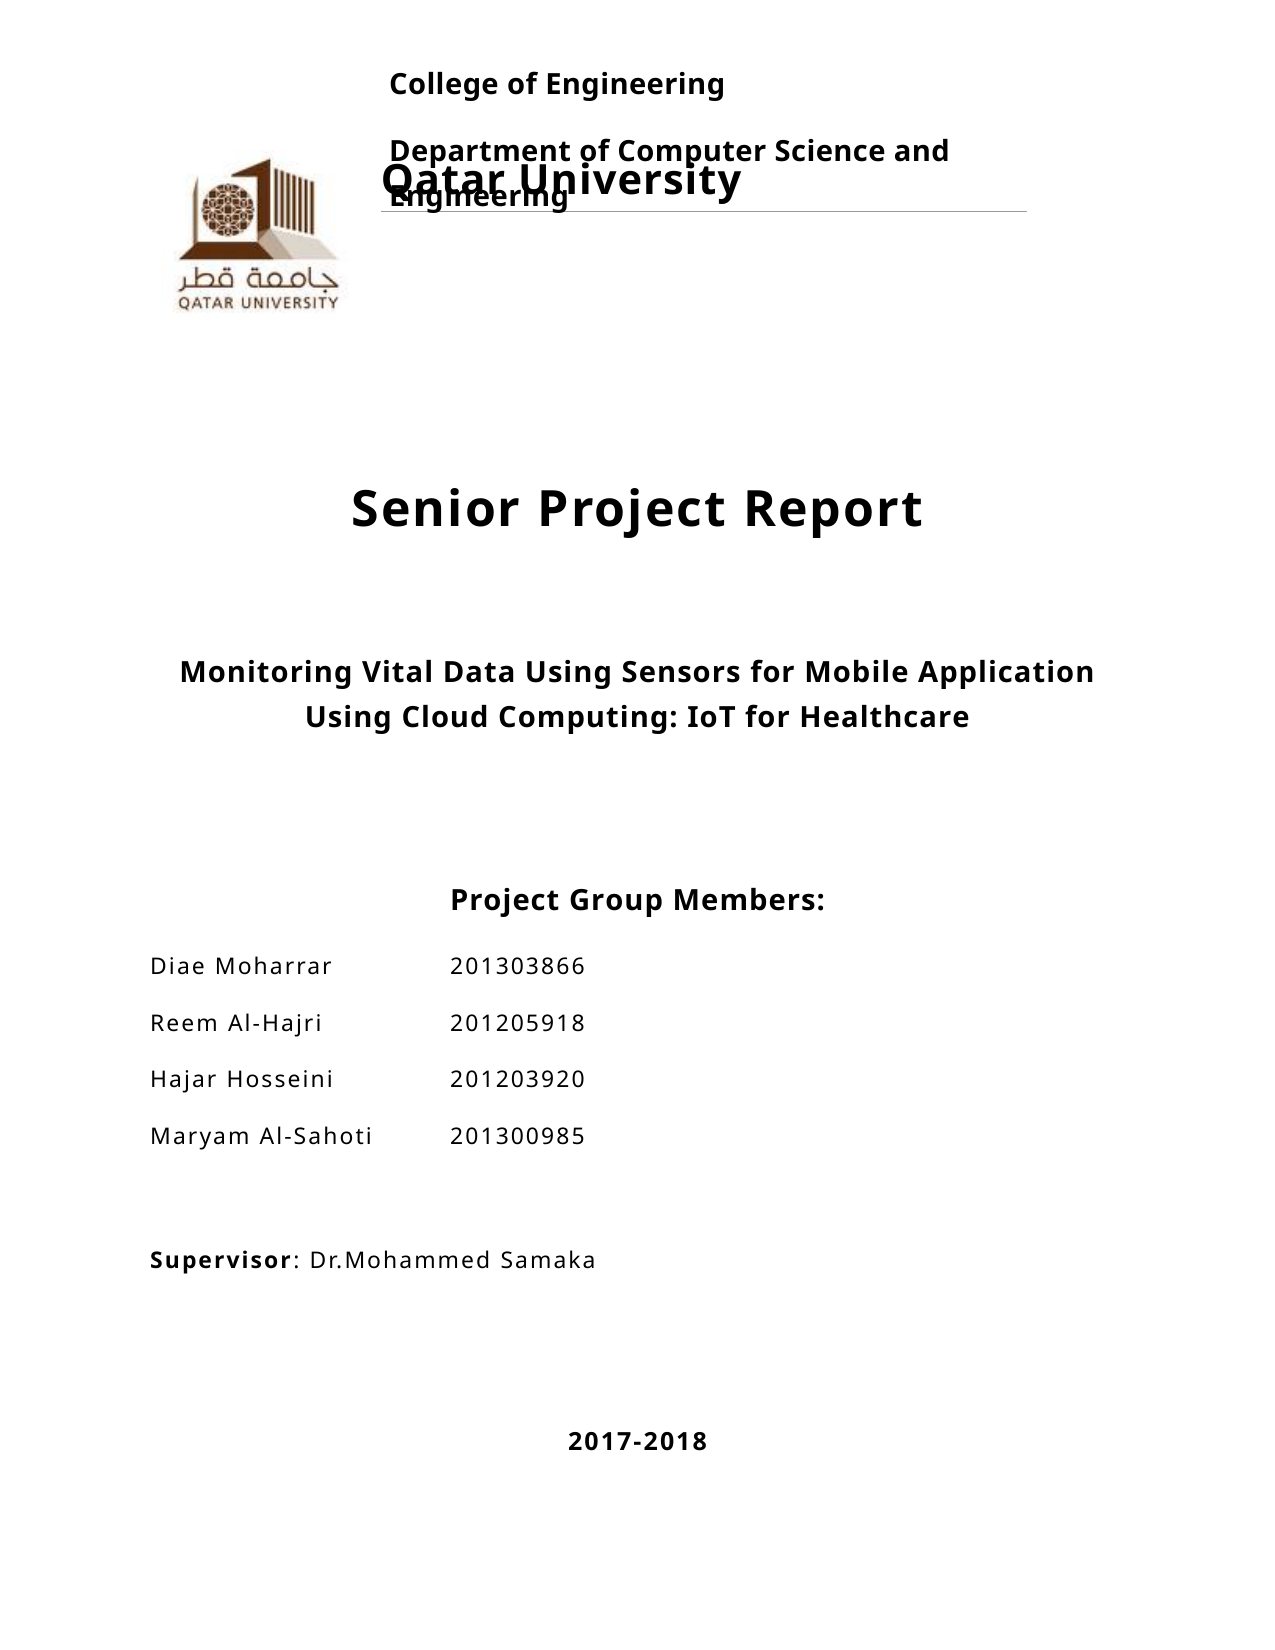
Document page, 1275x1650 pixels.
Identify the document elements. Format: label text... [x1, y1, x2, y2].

text Maryam Al-Sahoti 201300985 [150, 1120, 1125, 1151]
text Monitoring Vital Data Using Sensors for Mobile Application Using Cloud Computing: IoT for Healthcare [150, 651, 1125, 736]
text 2017-2018 [150, 1423, 1125, 1457]
text Diae Moharrar 201303866 [150, 950, 1125, 981]
table_header [150, 150, 369, 373]
text Supervisor: Dr.Mohammed Samaka [150, 1243, 1125, 1275]
table_header Qatar University [369, 150, 1038, 373]
text Hajar Hosseini 201203920 [150, 1063, 1125, 1094]
picture [161, 150, 355, 321]
title Senior Project Report [150, 473, 1125, 541]
text Reem Al-Hajri 201205918 [150, 1007, 1125, 1038]
text Project Group Members: [150, 879, 1125, 919]
